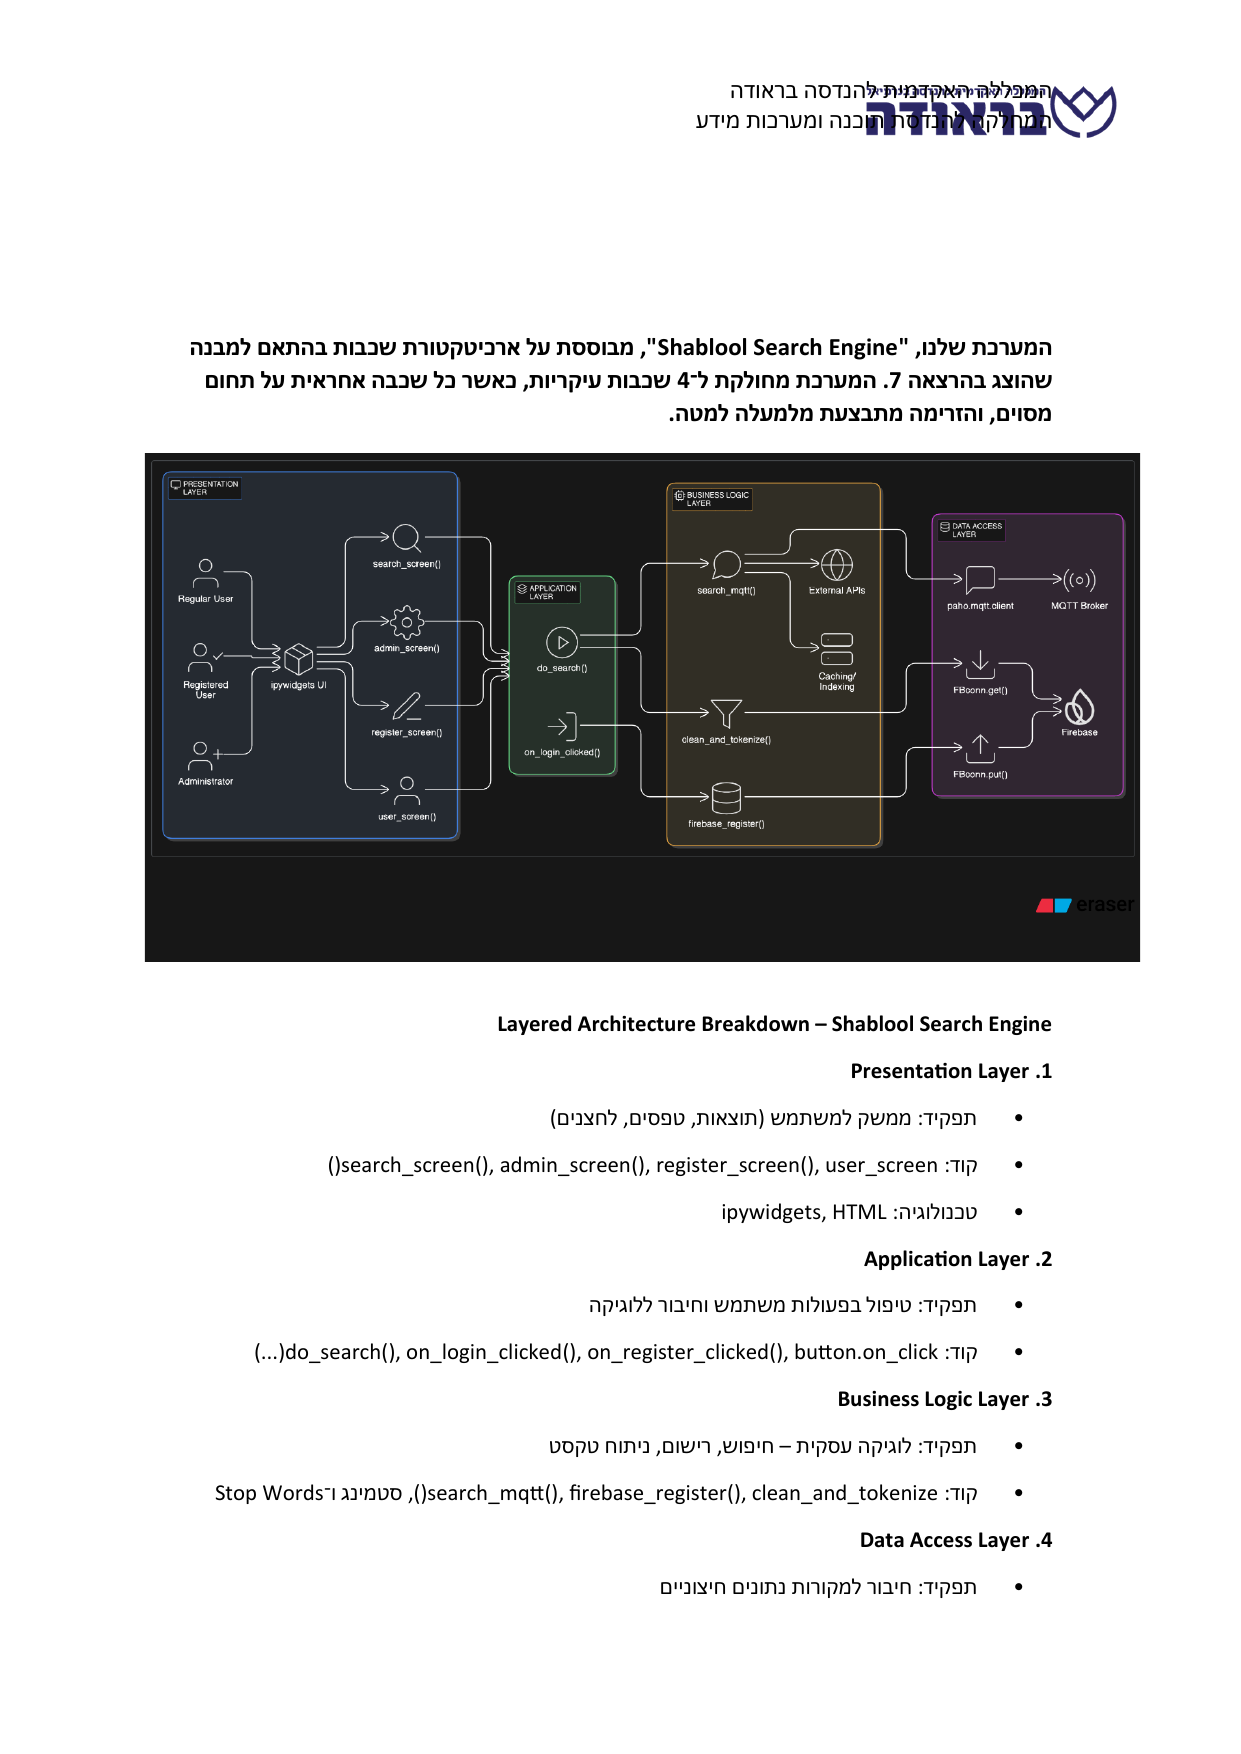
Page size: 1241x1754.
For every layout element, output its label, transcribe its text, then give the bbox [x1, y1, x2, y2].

text המערכת שלנו, "Shablool Search Engine", מבוססת על ארכיטקטורת שכבות בהתאם למבנה שהוצג בהרצאה 7. המערכת מחולקת ל־4 שכבות עיקריות, כאשר כל שכבה אחראית על תחום מסוים, והזרימה מתבצעת מלמעלה למטה. [187, 331, 1053, 428]
picture [858, 79, 1123, 143]
list קוד: search_screen(), admin_screen(), register_screen(), user_screen() [187, 1150, 1015, 1178]
list קוד: search_mqtt(), firebase_register(), clean_and_tokenize(), סטמינג ו־Stop Words [187, 1478, 1015, 1506]
list קוד: do_search(), on_login_clicked(), on_register_clicked(), button.on_click(...) [187, 1337, 1015, 1366]
text 1. Presentation Layer [187, 1056, 1053, 1084]
text 3. Business Logic Layer [187, 1384, 1053, 1412]
picture [144, 453, 1141, 962]
text 4. Data Access Layer [187, 1525, 1053, 1553]
list תפקיד: טיפול בפעולות משתמש וחיבור ללוגיקה [187, 1291, 1015, 1319]
list תפקיד: ממשק למשתמש (תוצאות, טפסים, לחצנים) [187, 1103, 1015, 1131]
text Layered Architecture Breakdown – Shablool Search Engine [187, 1009, 1053, 1037]
list תפקיד: חיבור למקורות נתונים חיצוניים [187, 1572, 1015, 1600]
list טכנולוגיה: ipywidgets, HTML [187, 1197, 1015, 1225]
list תפקיד: לוגיקה עסקית – חיפוש, רישום, ניתוח טקסט [187, 1431, 1015, 1459]
text 2. Application Layer [187, 1244, 1053, 1272]
